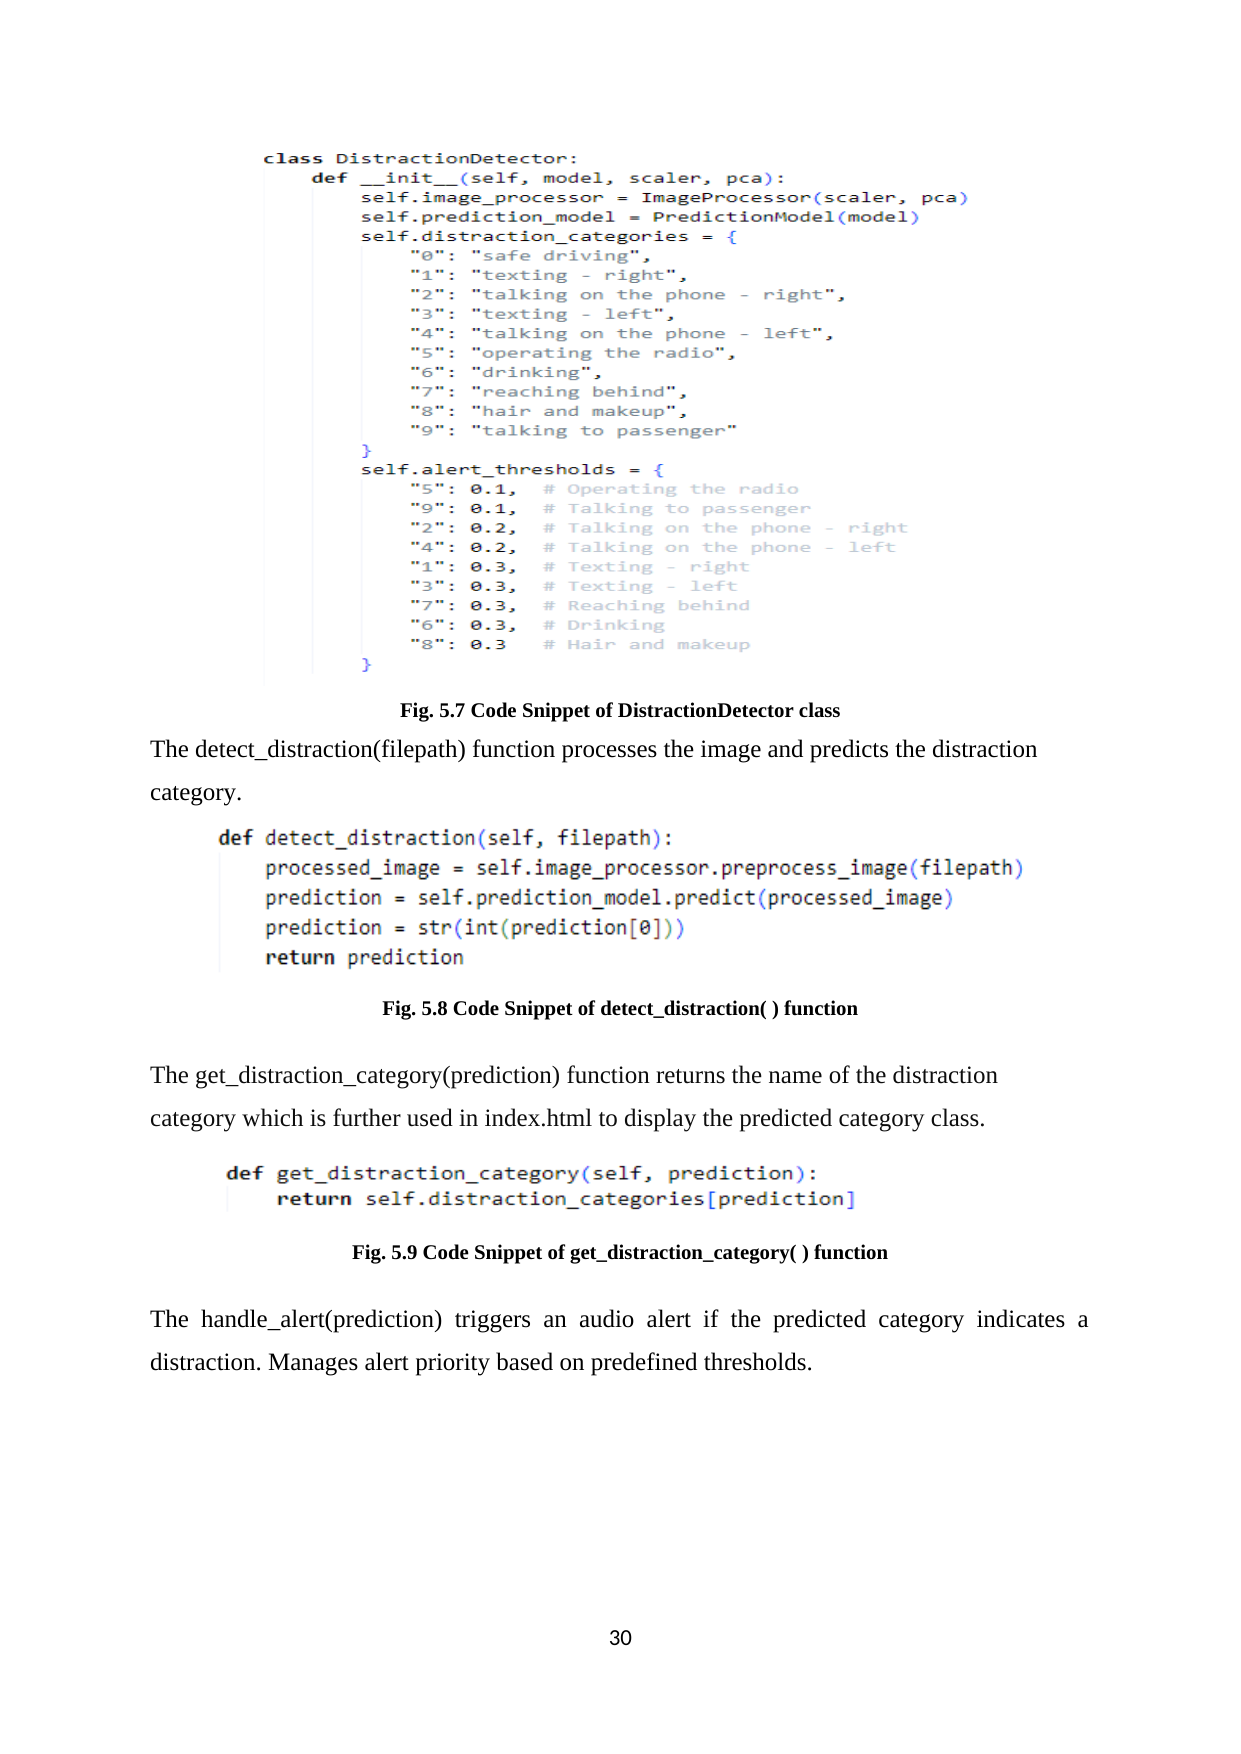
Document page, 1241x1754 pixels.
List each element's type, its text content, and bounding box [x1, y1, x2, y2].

text The get_distraction_category(prediction) function returns the name of the distraction category which is further used in index.html to display the predicted category class. [150, 1060, 1090, 1132]
text The handle_alert(prediction) triggers an audio alert if the predicted category indicates a distraction. Manages alert priority based on predefined thresholds. [150, 1304, 1090, 1376]
text The detect_distraction(filepath) function processes the image and predicts the distraction category. [150, 734, 1090, 806]
picture [263, 150, 977, 686]
picture [212, 1146, 1028, 1228]
picture [216, 820, 1024, 985]
